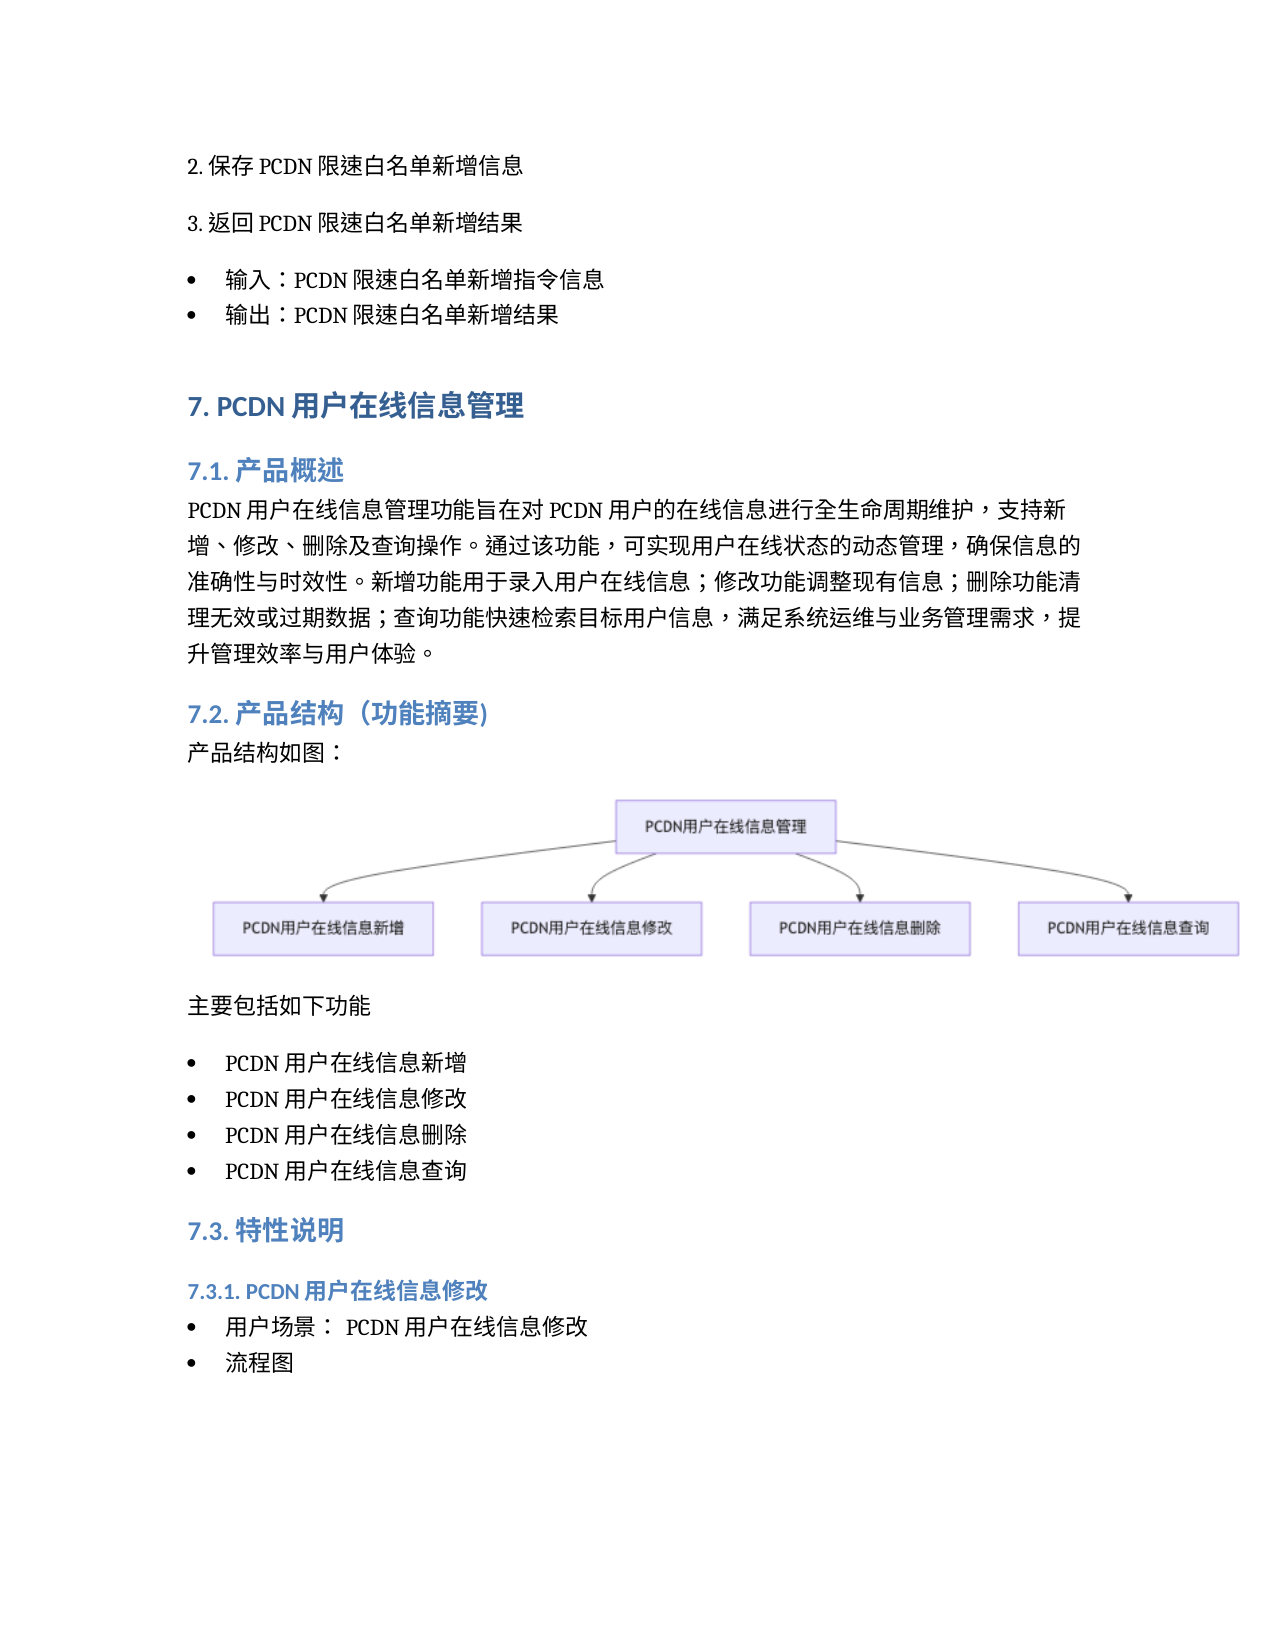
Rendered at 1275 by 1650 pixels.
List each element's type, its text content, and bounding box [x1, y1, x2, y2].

subtitle 7.3.1. PCDN用户在线信息修改 [187, 1275, 1087, 1306]
list 输入：PCDN限速白名单新增指令信息 [187, 263, 1087, 295]
list 输出：PCDN限速白名单新增结果 [187, 299, 1087, 331]
list PCDN用户在线信息修改 [187, 1083, 1087, 1114]
subtitle 7.1. 产品概述 [187, 452, 1087, 489]
subtitle 7.2. 产品结构（功能摘要) [187, 695, 1087, 732]
list PCDN用户在线信息删除 [187, 1119, 1087, 1150]
list PCDN用户在线信息新增 [187, 1047, 1087, 1078]
text 主要包括如下功能 [187, 990, 1087, 1021]
text PCDN用户在线信息管理功能旨在对PCDN用户的在线信息进行全生命周期维护，支持新增、修改、删除及查询操作。通过该功能，可实现用户在线状态的动态管理，确保信息的准确性与时效性。新增功能用于录入用户在线信息；修改功能调整现有信息；删除功能清理无效或过期数据；查询功能快速检索目标用户信息，满足系统运维与业务管理需求，提升管理效率与用户体验。 [187, 494, 1087, 669]
list 流程图 [187, 1347, 1087, 1378]
list PCDN用户在线信息查询 [187, 1155, 1087, 1186]
text 3. 返回PCDN限速白名单新增结果 [187, 207, 1087, 238]
subtitle 7. PCDN用户在线信息管理 [187, 385, 1087, 425]
text 产品结构如图： [187, 737, 1087, 768]
picture [206, 793, 1257, 966]
subtitle 7.3. 特性说明 [187, 1211, 1087, 1248]
text 2. 保存PCDN限速白名单新增信息 [187, 150, 1087, 181]
list 用户场景： PCDN用户在线信息修改 [187, 1311, 1087, 1342]
